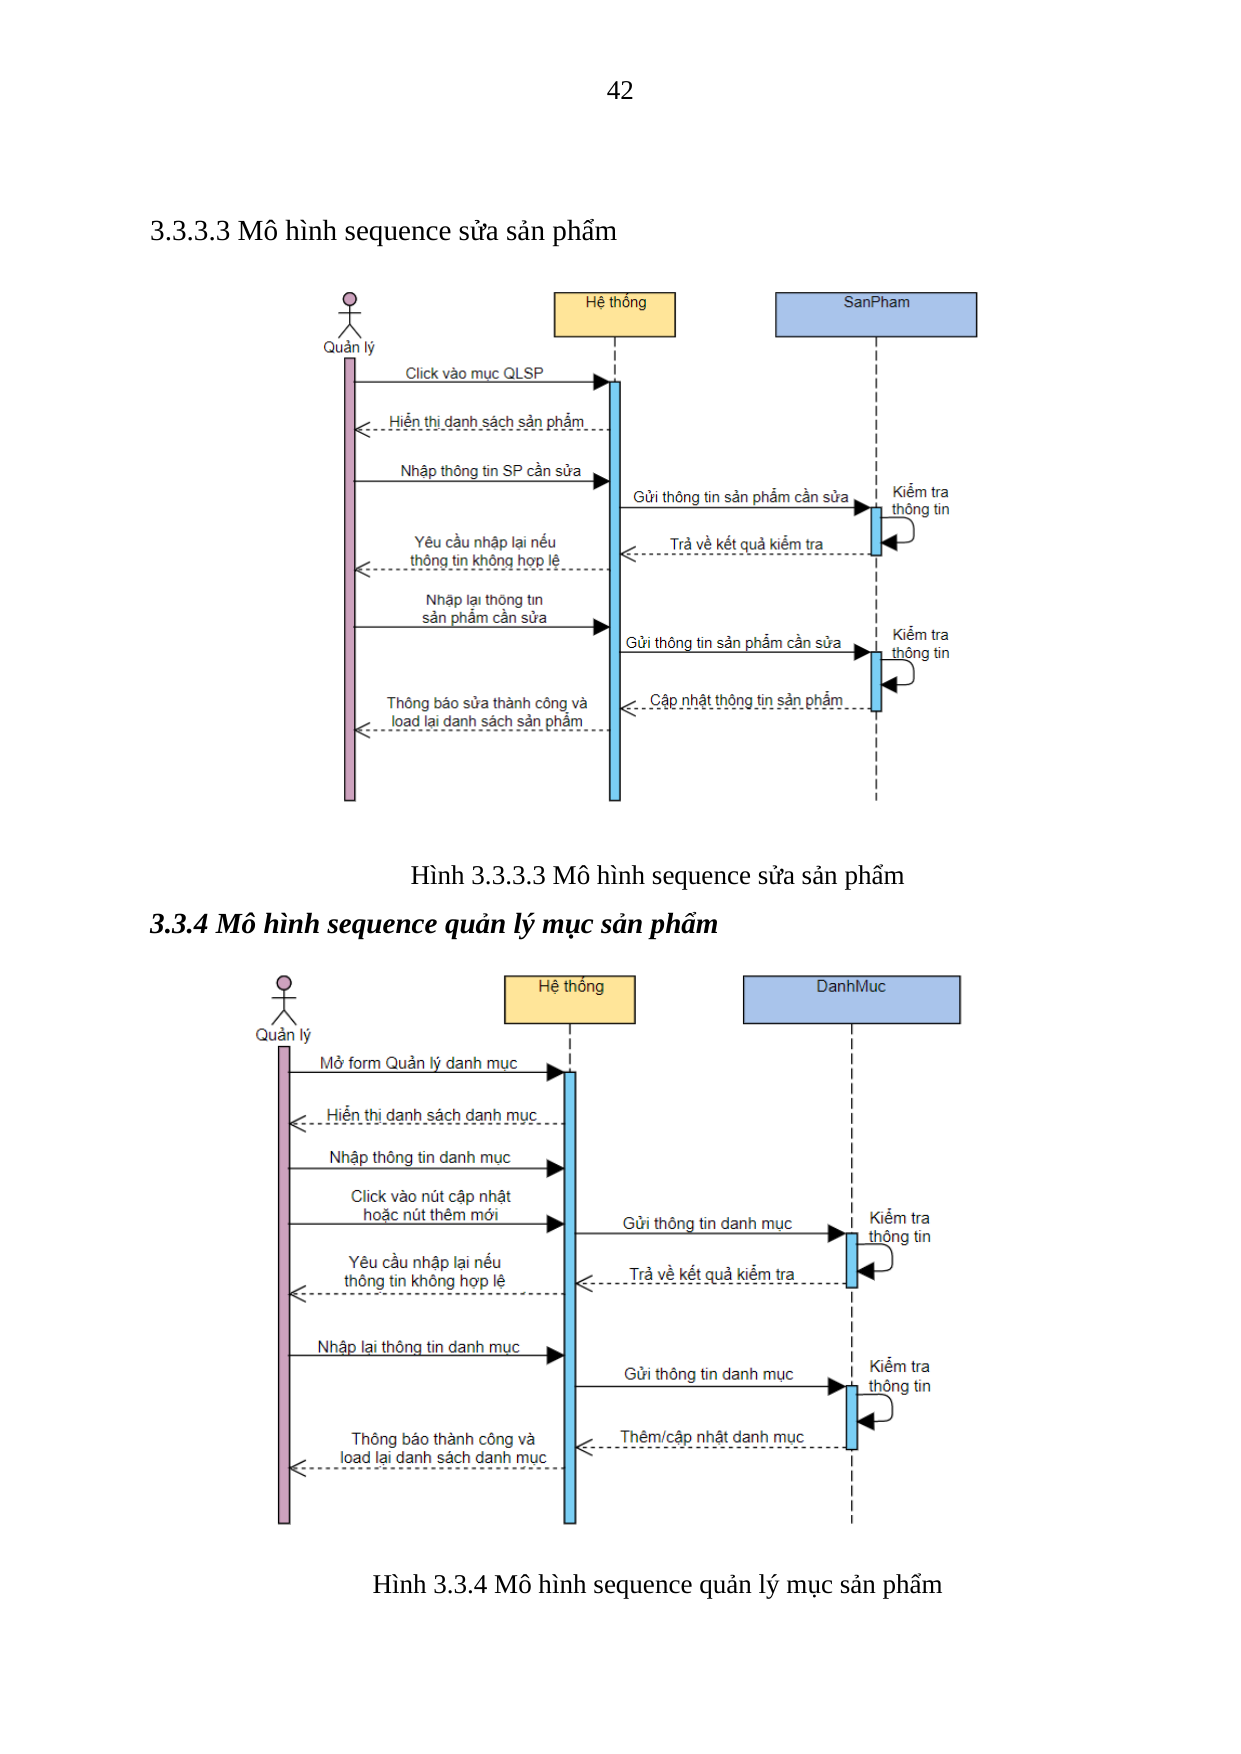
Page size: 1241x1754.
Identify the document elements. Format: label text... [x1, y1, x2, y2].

picture [225, 956, 1048, 1553]
text Hình 3.3.3.3 Mô hình sequence sửa sản phẩm [150, 859, 1090, 891]
text 3.3.3.3 Mô hình sequence sửa sản phẩm [150, 213, 1090, 246]
text 3.3.4 Mô hình sequence quản lý mục sản phẩm [150, 906, 1090, 940]
text Hình 3.3.4 Mô hình sequence quản lý mục sản phẩm [150, 1568, 1090, 1600]
picture [291, 263, 1024, 844]
